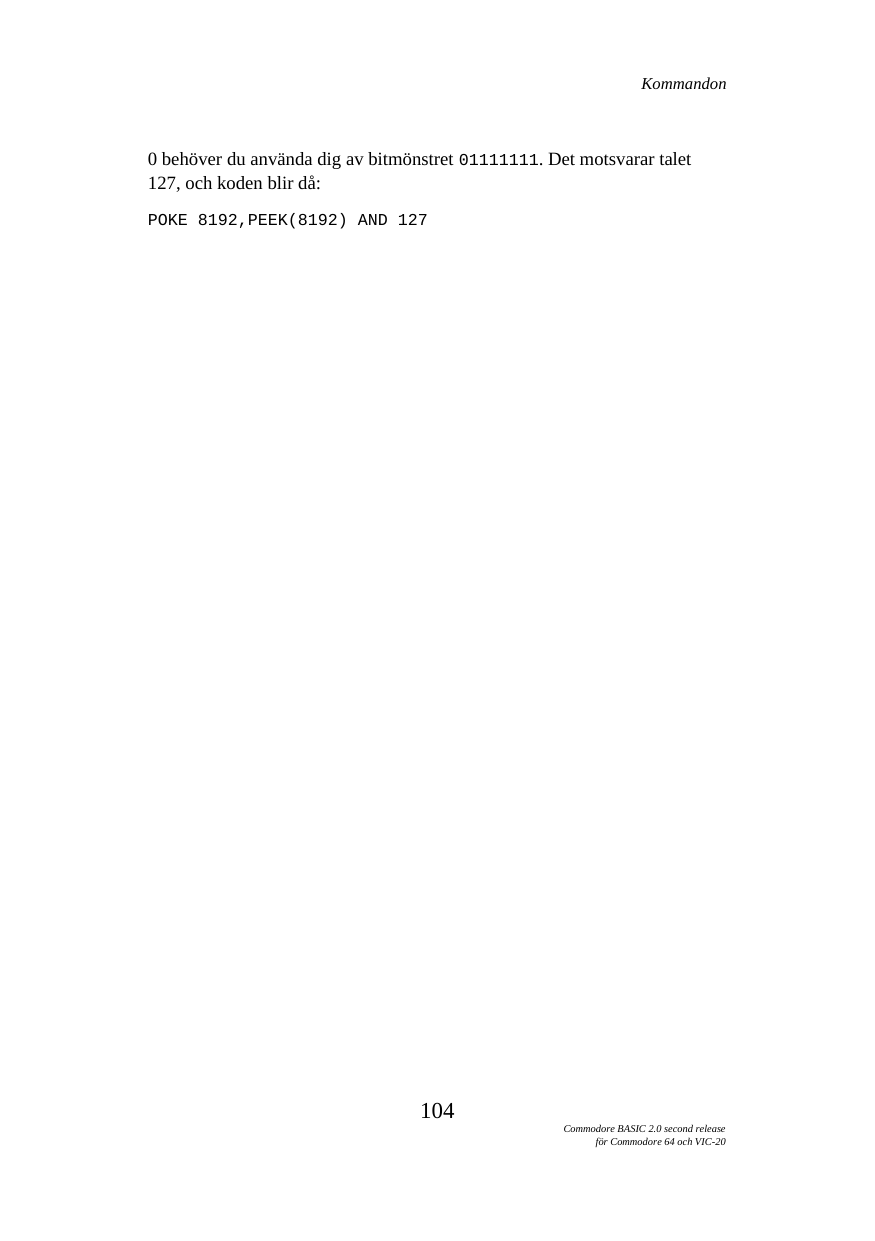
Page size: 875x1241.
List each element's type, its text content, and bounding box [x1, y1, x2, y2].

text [148, 148, 726, 193]
text POKE 8192,PEEK(8192) AND 127 [148, 212, 726, 231]
